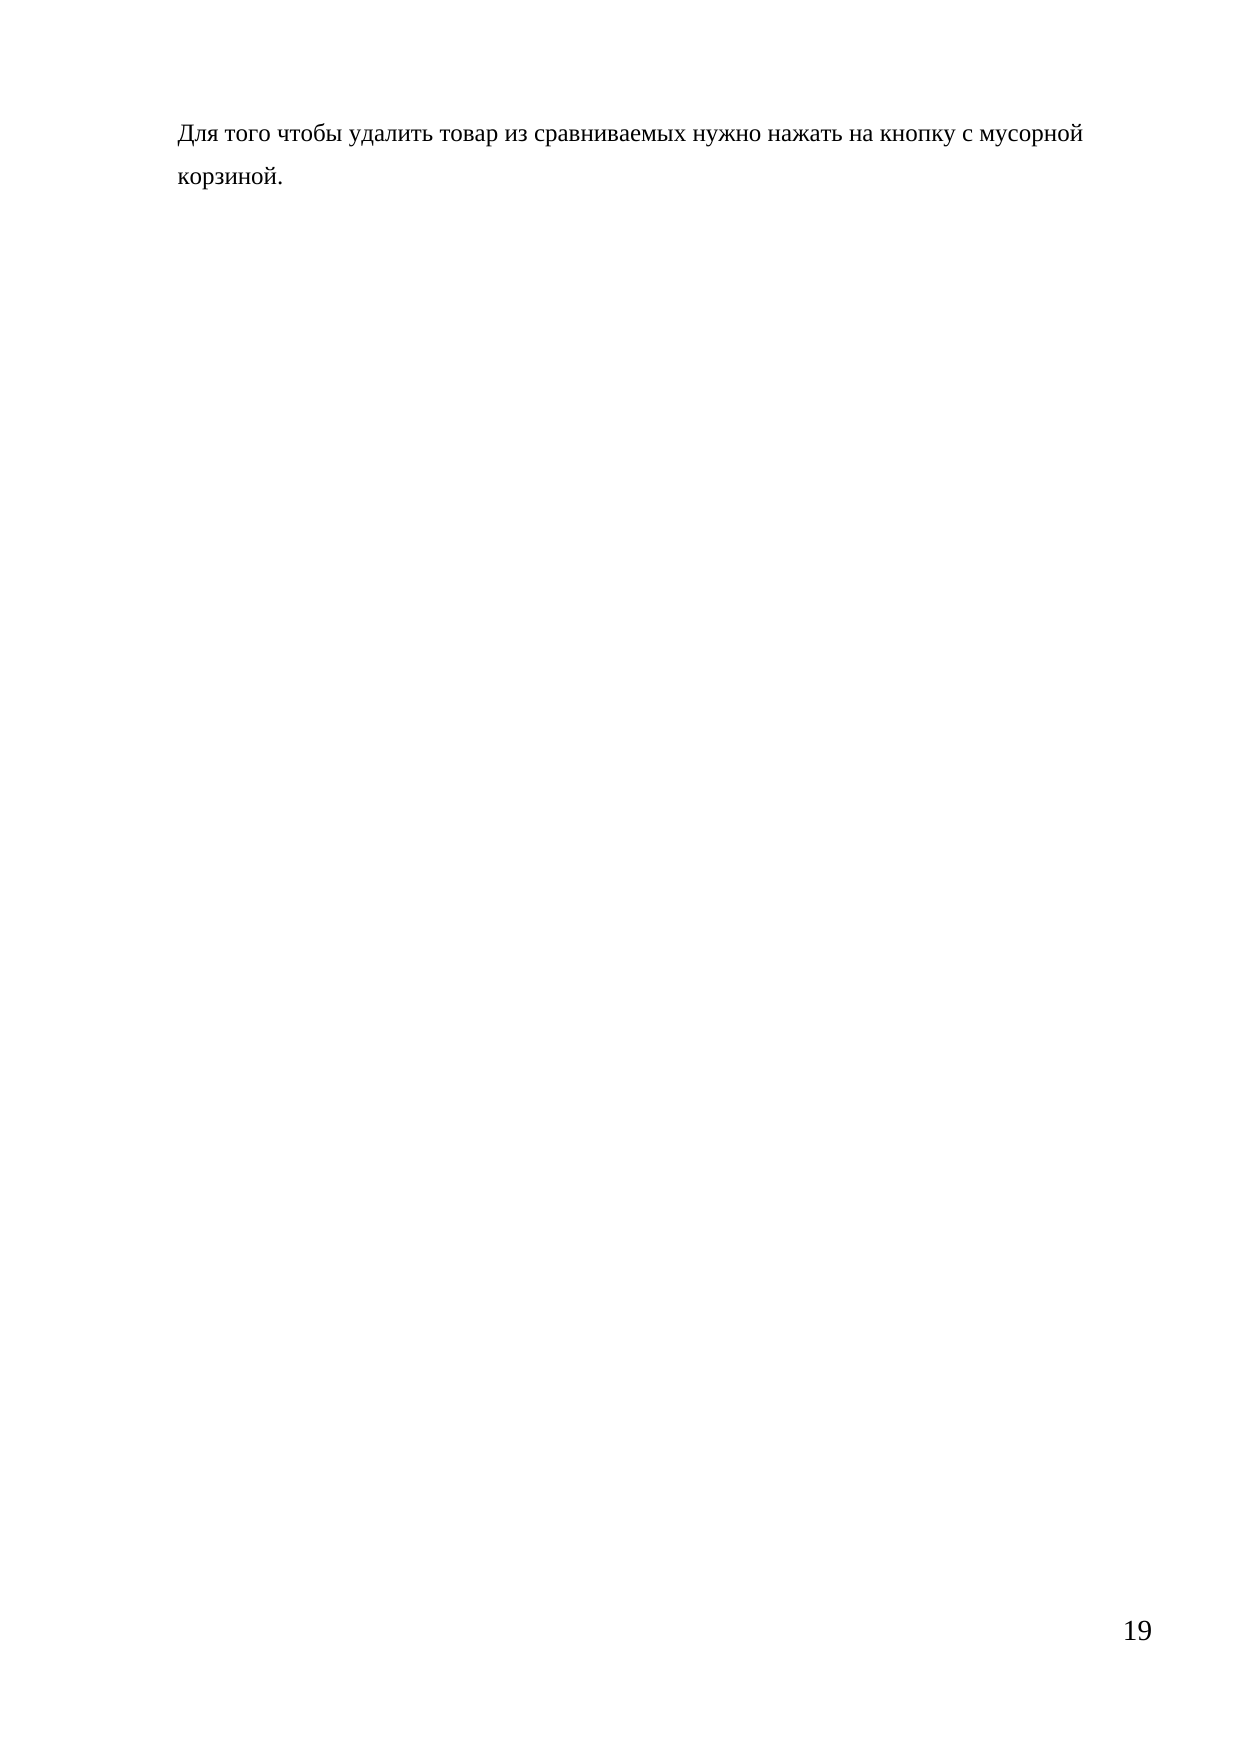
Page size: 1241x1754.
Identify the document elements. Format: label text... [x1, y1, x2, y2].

text Для того чтобы удалить товар из сравниваемых нужно нажать на кнопку с мусорной корзиной. [177, 118, 1152, 190]
